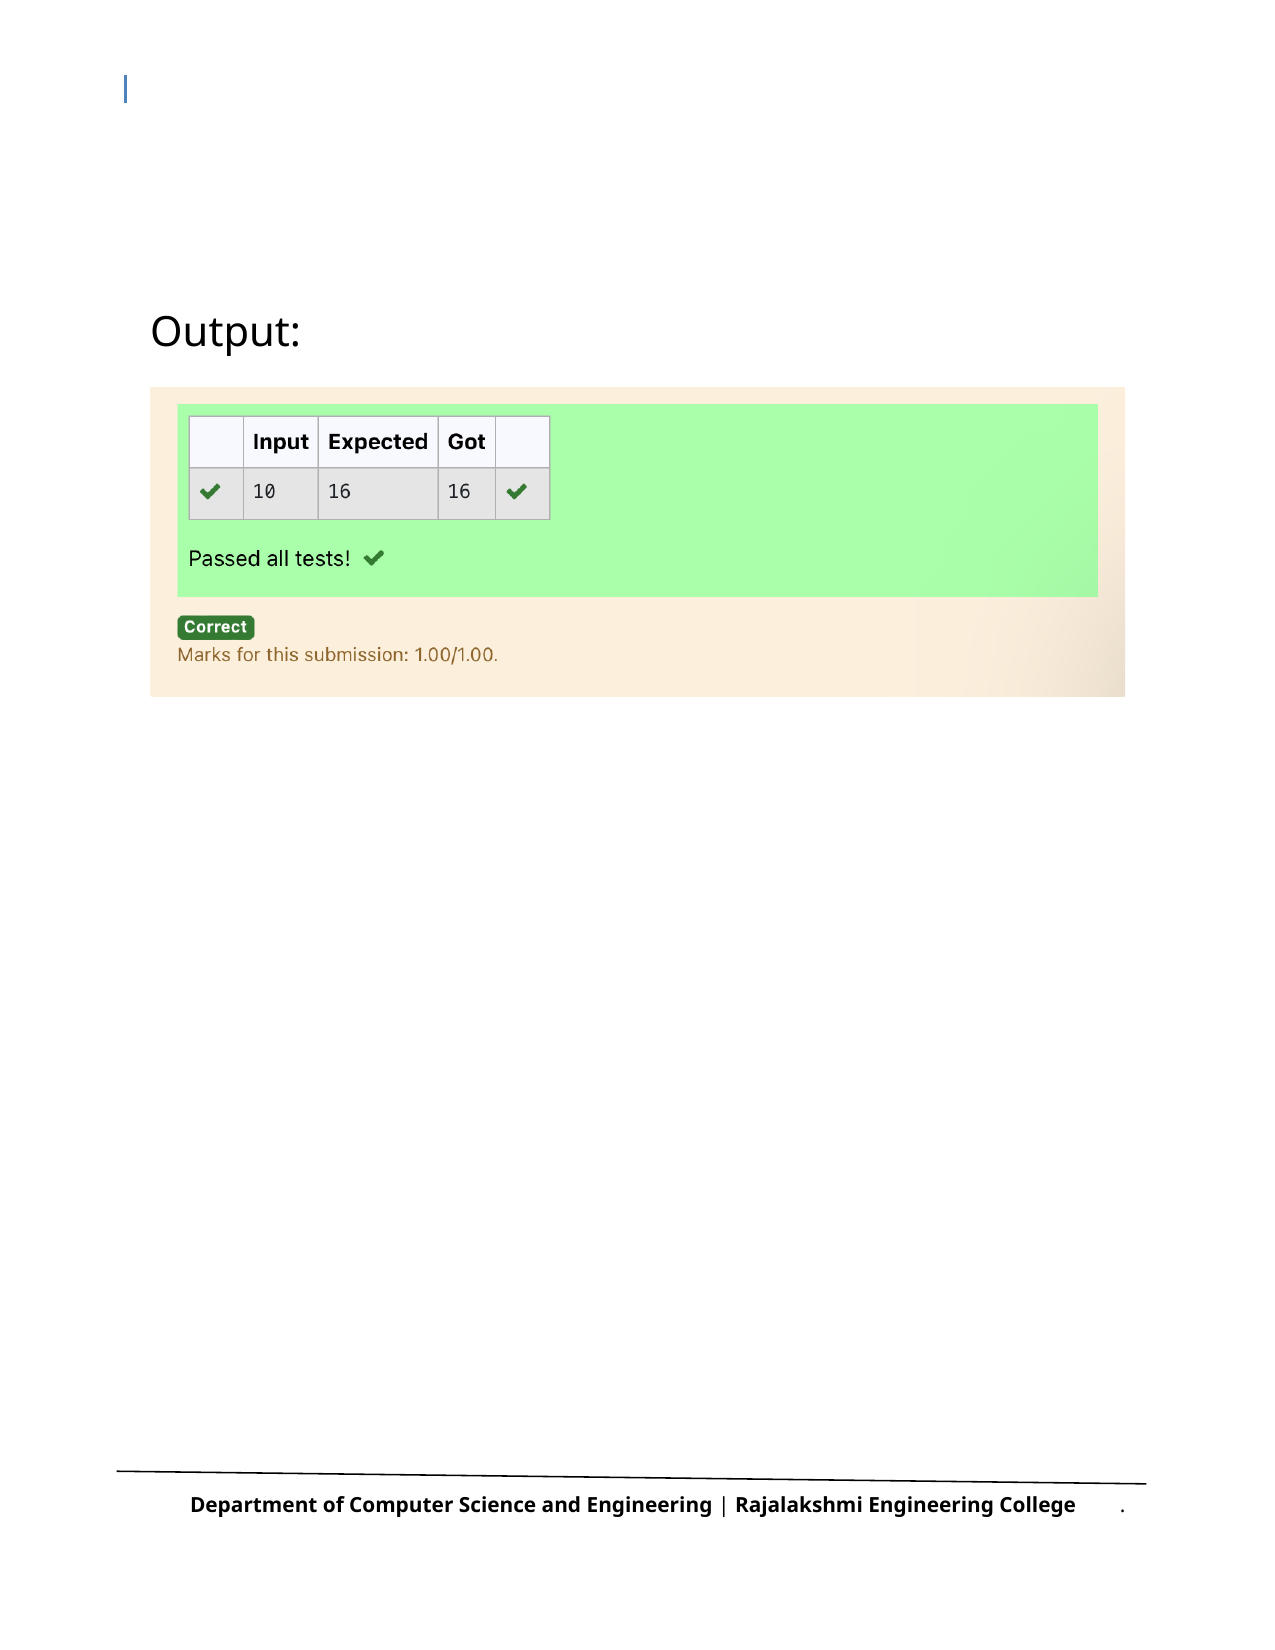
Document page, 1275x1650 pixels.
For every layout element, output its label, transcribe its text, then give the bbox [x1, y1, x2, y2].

picture [150, 387, 1125, 697]
text Output: [150, 302, 1125, 359]
